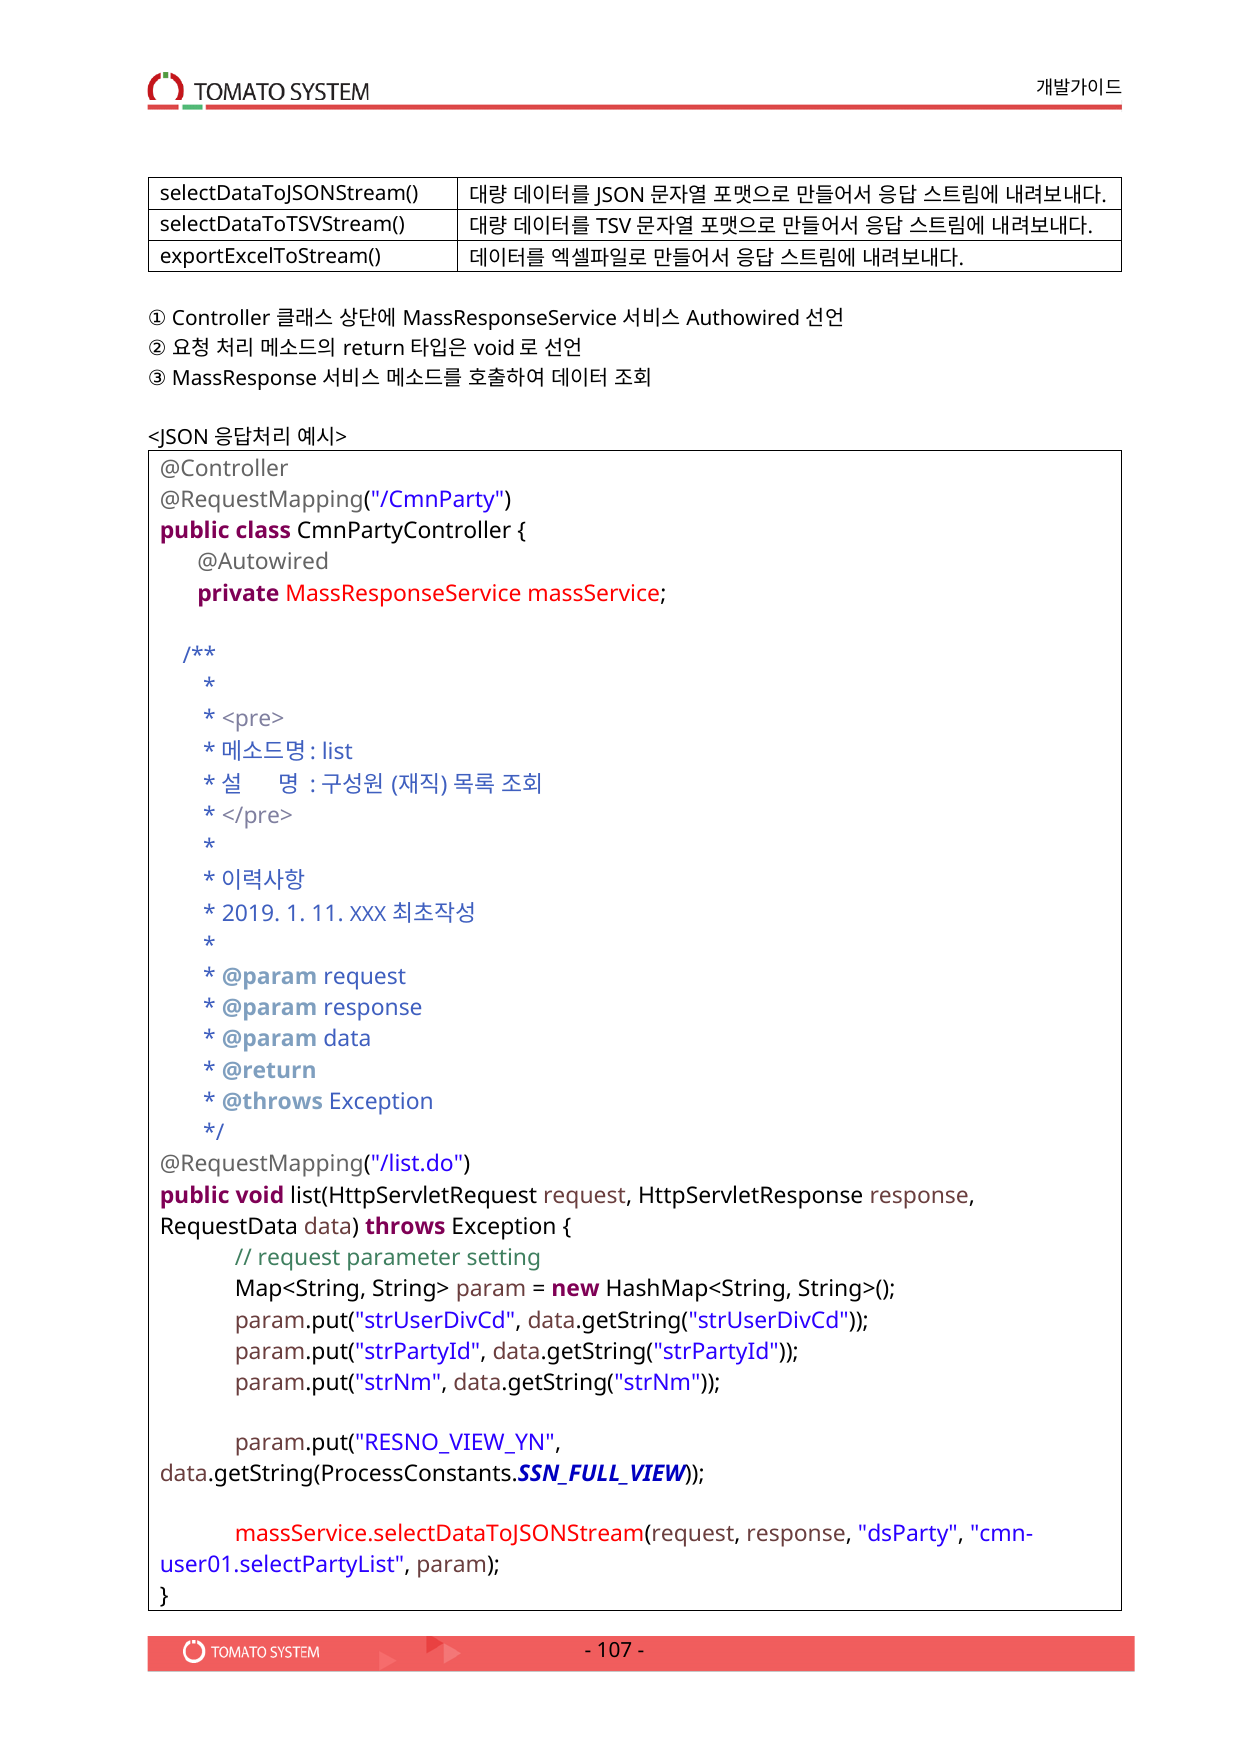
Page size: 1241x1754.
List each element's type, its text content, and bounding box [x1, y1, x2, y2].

table_cell selectDataToTSVStream() [149, 210, 457, 240]
table_cell 대량 데이터를 JSON 문자열 포맷으로 만들어서 응답 스트림에 내려보내다. [458, 178, 1121, 208]
table_cell exportExcelToStream() [149, 241, 457, 271]
text ③ MassResponse 서비스 메소드를 호출하여 데이터 조회 [148, 361, 1122, 392]
table_header @Controller @RequestMapping("/CmnParty") public class CmnPartyController { @Autowired private MassResponseService massService; /** * * <pre> * 메소드명 : list * 설 명 : 구성원 (재직) 목록 조회 * </pre> * * 이력사항 * 2019. 1. 11. XXX 최초작성 * * @param request * @param response * @param data * @return * @throws Exception */ @RequestMapping("/list.do") public void list(HttpServletRequest request, HttpServletResponse response, RequestData data) throws Exception { // request parameter setting Map<String, String> param = new HashMap<String, String>(); param.put("strUserDivCd", data.getString("strUserDivCd")); param.put("strPartyId", data.getString("strPartyId")); param.put("strNm", data.getString("strNm")); param.put("RESNO_VIEW_YN", data.getString(ProcessConstants.SSN_FULL_VIEW)); massService.selectDataToJSONStream(request, response, "dsParty", "cmn-user01.selectPartyList", param); } [149, 451, 1121, 1610]
text <JSON 응답처리 예시> [148, 420, 1122, 450]
picture [147, 1636, 1135, 1672]
table_cell 데이터를 엑셀파일로 만들어서 응답 스트림에 내려보내다. [458, 241, 1121, 271]
table_cell 대량 데이터를 TSV 문자열 포맷으로 만들어서 응답 스트림에 내려보내다. [458, 210, 1121, 240]
picture [147, 72, 1123, 112]
text ② 요청 처리 메소드의 return 타입은 void로 선언 [148, 331, 1122, 361]
table_cell selectDataToJSONStream() [149, 178, 457, 208]
text ① Controller 클래스 상단에 MassResponseService 서비스 Authowired 선언 [148, 301, 1122, 331]
